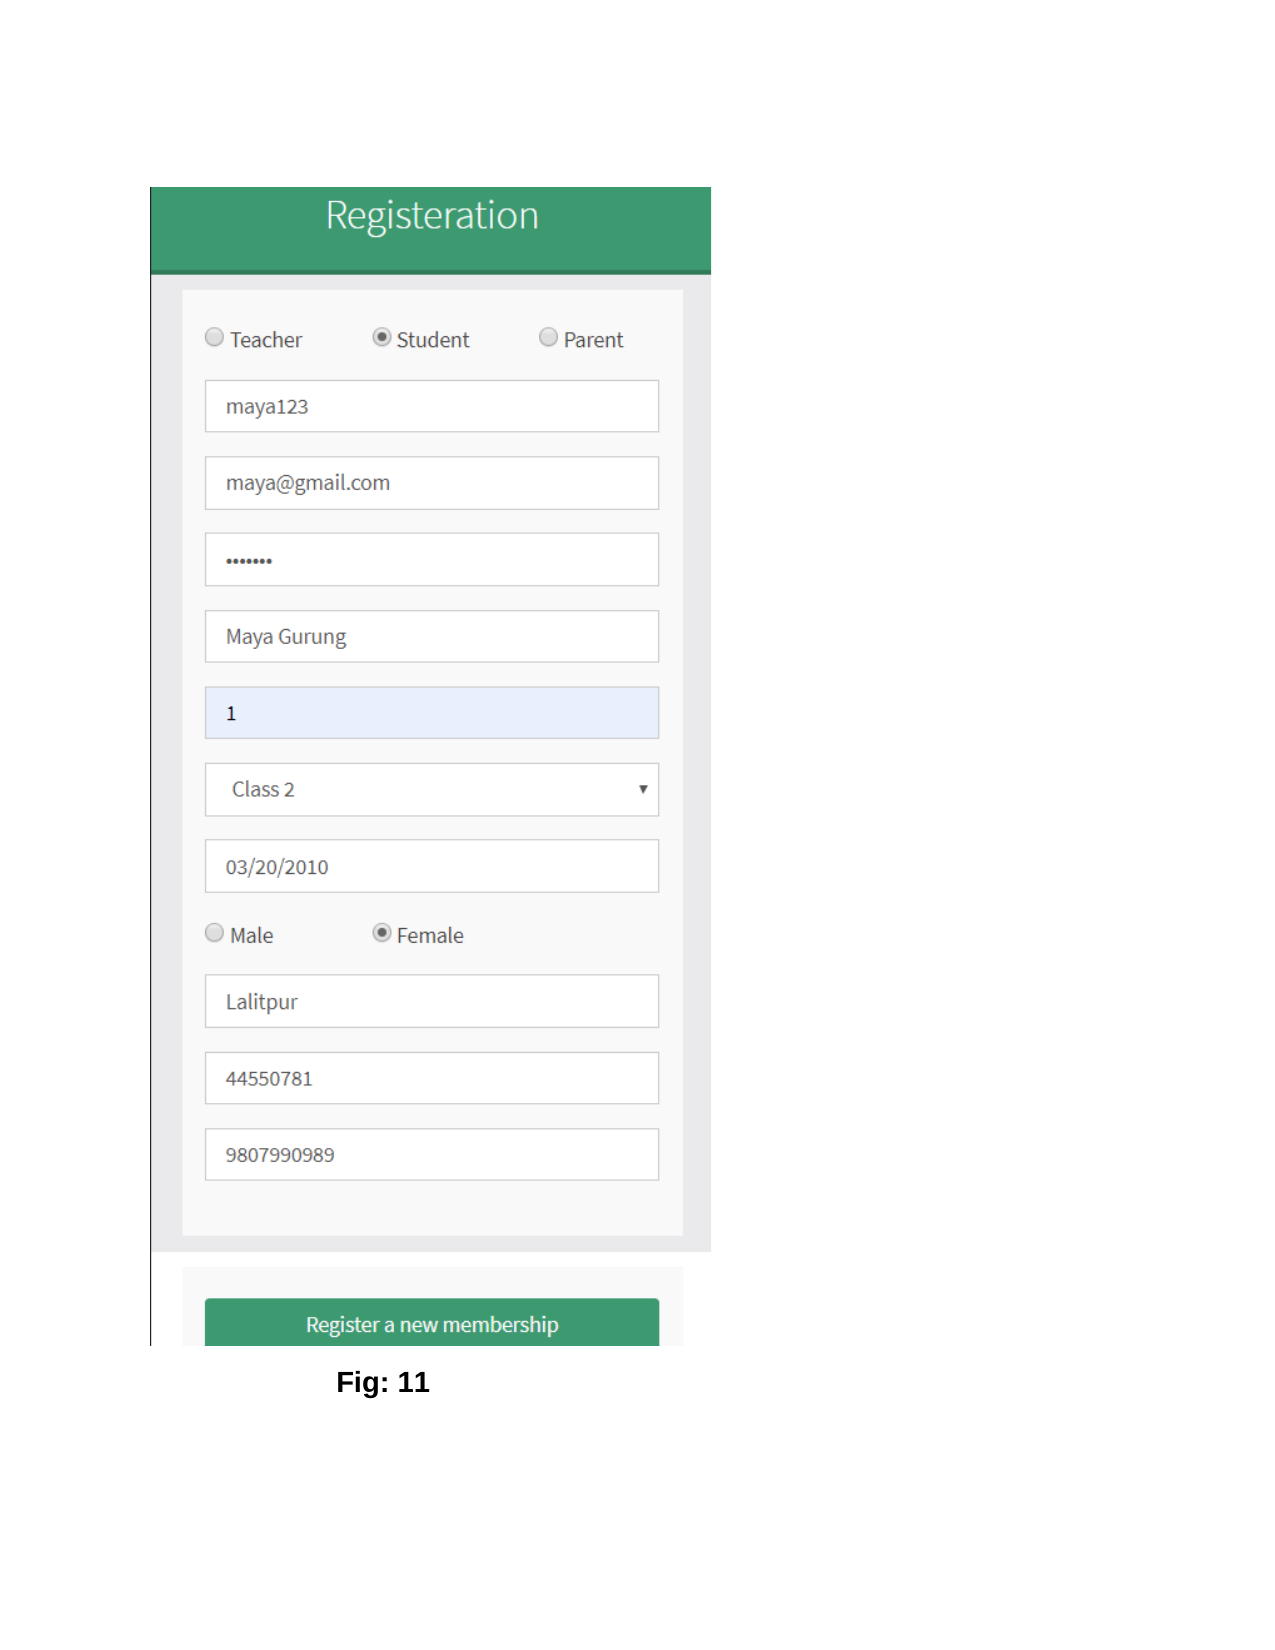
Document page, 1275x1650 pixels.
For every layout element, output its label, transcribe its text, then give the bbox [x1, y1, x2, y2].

picture [150, 187, 712, 1346]
text Fig: 11 [150, 1365, 1125, 1398]
